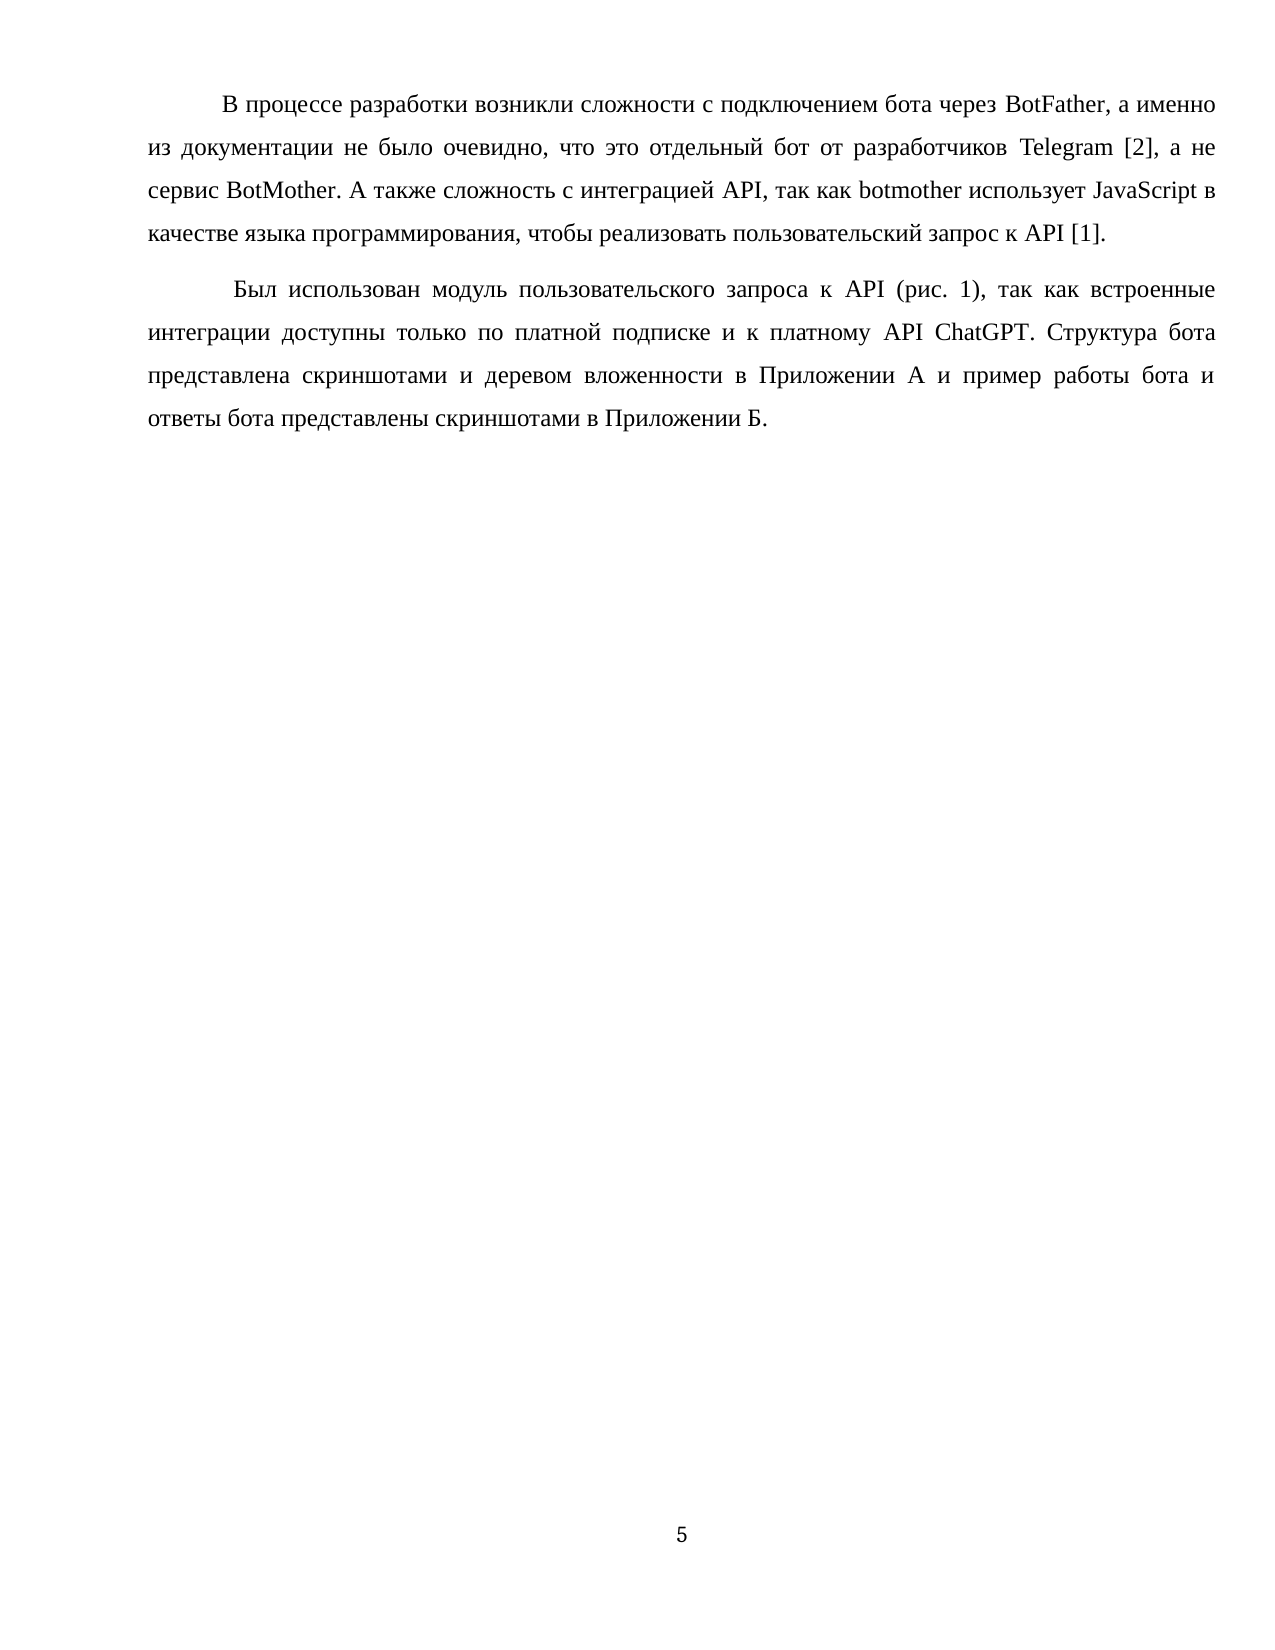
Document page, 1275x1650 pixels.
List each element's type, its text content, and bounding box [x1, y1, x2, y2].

text В процессе разработки возникли сложности с подключением бота через BotFather, а именно из документации не было очевидно, что это отдельный бот от разработчиков Telegram [2], а не сервис BotMother. А также сложность с интеграцией API, так как botmother использует JavaScript в качестве языка программирования, чтобы реализовать пользовательский запрос к API [1]. [148, 89, 1216, 247]
text Был использован модуль пользовательского запроса к API (рис. 1), так как встроенные интеграции доступны только по платной подписке и к платному API ChatGPT. Структура бота представлена скриншотами и деревом вложенности в Приложении А и пример работы бота и ответы бота представлены скриншотами в Приложении Б. [148, 274, 1216, 432]
